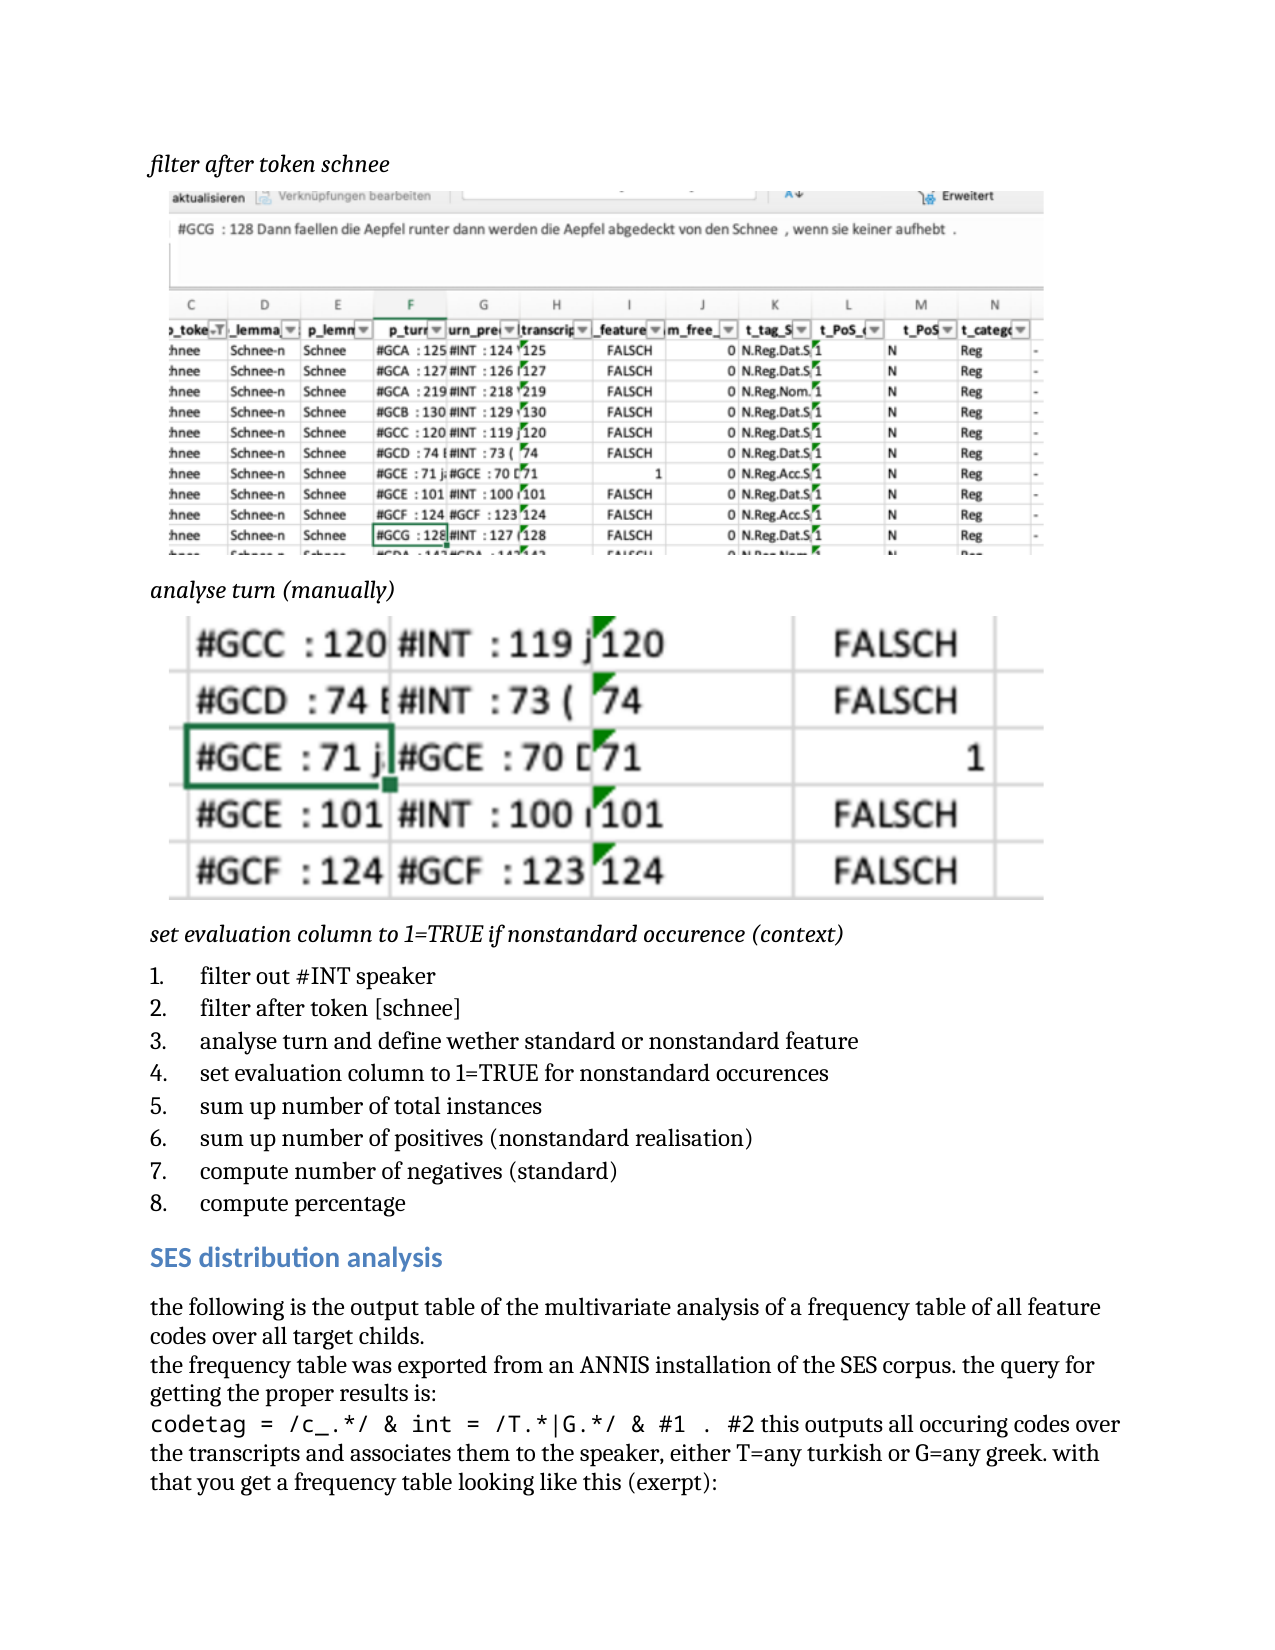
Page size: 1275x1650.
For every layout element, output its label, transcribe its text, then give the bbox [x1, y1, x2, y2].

subtitle SES distribution analysis [150, 1239, 1125, 1274]
list filter out #INT speaker [150, 962, 1125, 990]
text the following is the output table of the multivariate analysis of a frequency table of all feature codes over all target childs. the frequency table was exported from an ANNIS installation of the SES corpus. the query for getting the proper results is: codetag = /c_.*/ & int = /T.*|G.*/ & #1 . #2 this outputs all occuring codes over the transcripts and associates them to the speaker, either T=any turkish or G=any greek. with that you get a frequency table looking like this (exerpt): [150, 1293, 1125, 1497]
list analyse turn and define wether standard or nonstandard feature [150, 1027, 1125, 1055]
list compute percentage [150, 1189, 1125, 1218]
picture [168, 191, 1044, 555]
list compute number of negatives (standard) [150, 1157, 1125, 1185]
text set evaluation column to 1=TRUE if nonstandard occurence (context) [150, 920, 1125, 949]
list sum up number of positives (nonstandard realisation) [150, 1124, 1125, 1153]
list sum up number of total instances [150, 1092, 1125, 1120]
picture [168, 616, 1044, 900]
text analyse turn (manually) [150, 576, 1125, 604]
list filter after token [schnee] [150, 994, 1125, 1023]
text filter after token schnee [150, 150, 1125, 179]
list set evaluation column to 1=TRUE for nonstandard occurences [150, 1059, 1125, 1088]
